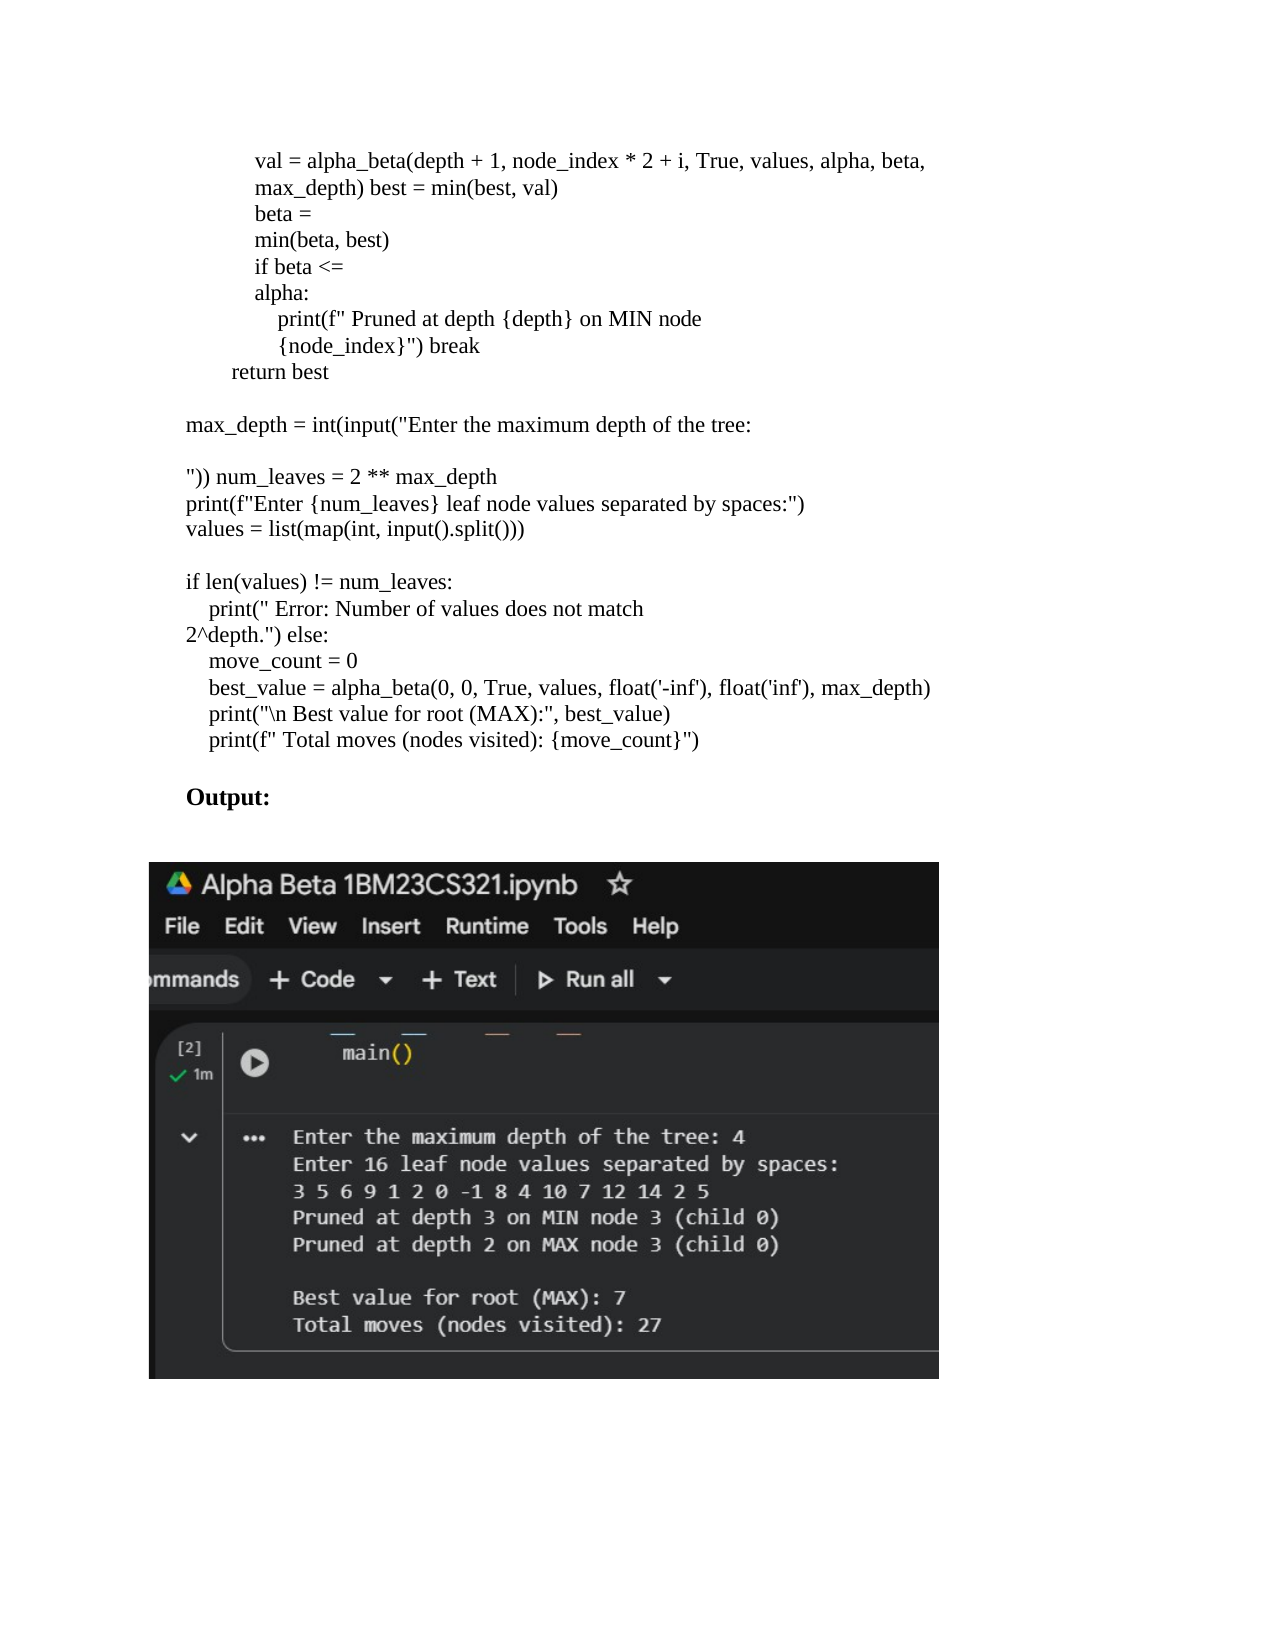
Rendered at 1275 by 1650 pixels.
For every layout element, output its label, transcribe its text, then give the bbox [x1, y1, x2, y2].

text max_depth = int(input("Enter the maximum depth of the tree: ")) num_leaves = 2 ** max_depth [186, 385, 766, 489]
text move_count = 0 [208, 648, 1200, 674]
text beta = min(beta, best) if beta <= alpha: [254, 200, 393, 306]
text {node_index}") break return best [231, 332, 481, 384]
text print(f" Total moves (nodes visited): {move_count}") [208, 727, 1200, 753]
text if len(values) != num_leaves: [186, 568, 1200, 595]
text print(f"Enter {num_leaves} leaf node values separated by spaces:") values = list(map(int, input().split())) [186, 492, 851, 542]
text print(" Error: Number of values does not match 2^depth.") else: [186, 595, 729, 648]
picture [148, 862, 939, 1379]
text Output: [186, 782, 1200, 811]
text val = alpha_beta(depth + 1, node_index * 2 + i, True, values, alpha, beta, max_depth) best = min(best, val) [254, 147, 1024, 200]
text best_value = alpha_beta(0, 0, True, values, float('-inf'), float('inf'), max_depth) print("\n Best value for root (MAX):", best_value) [208, 674, 998, 727]
text print(f" Pruned at depth {depth} on MIN node [277, 306, 1200, 332]
